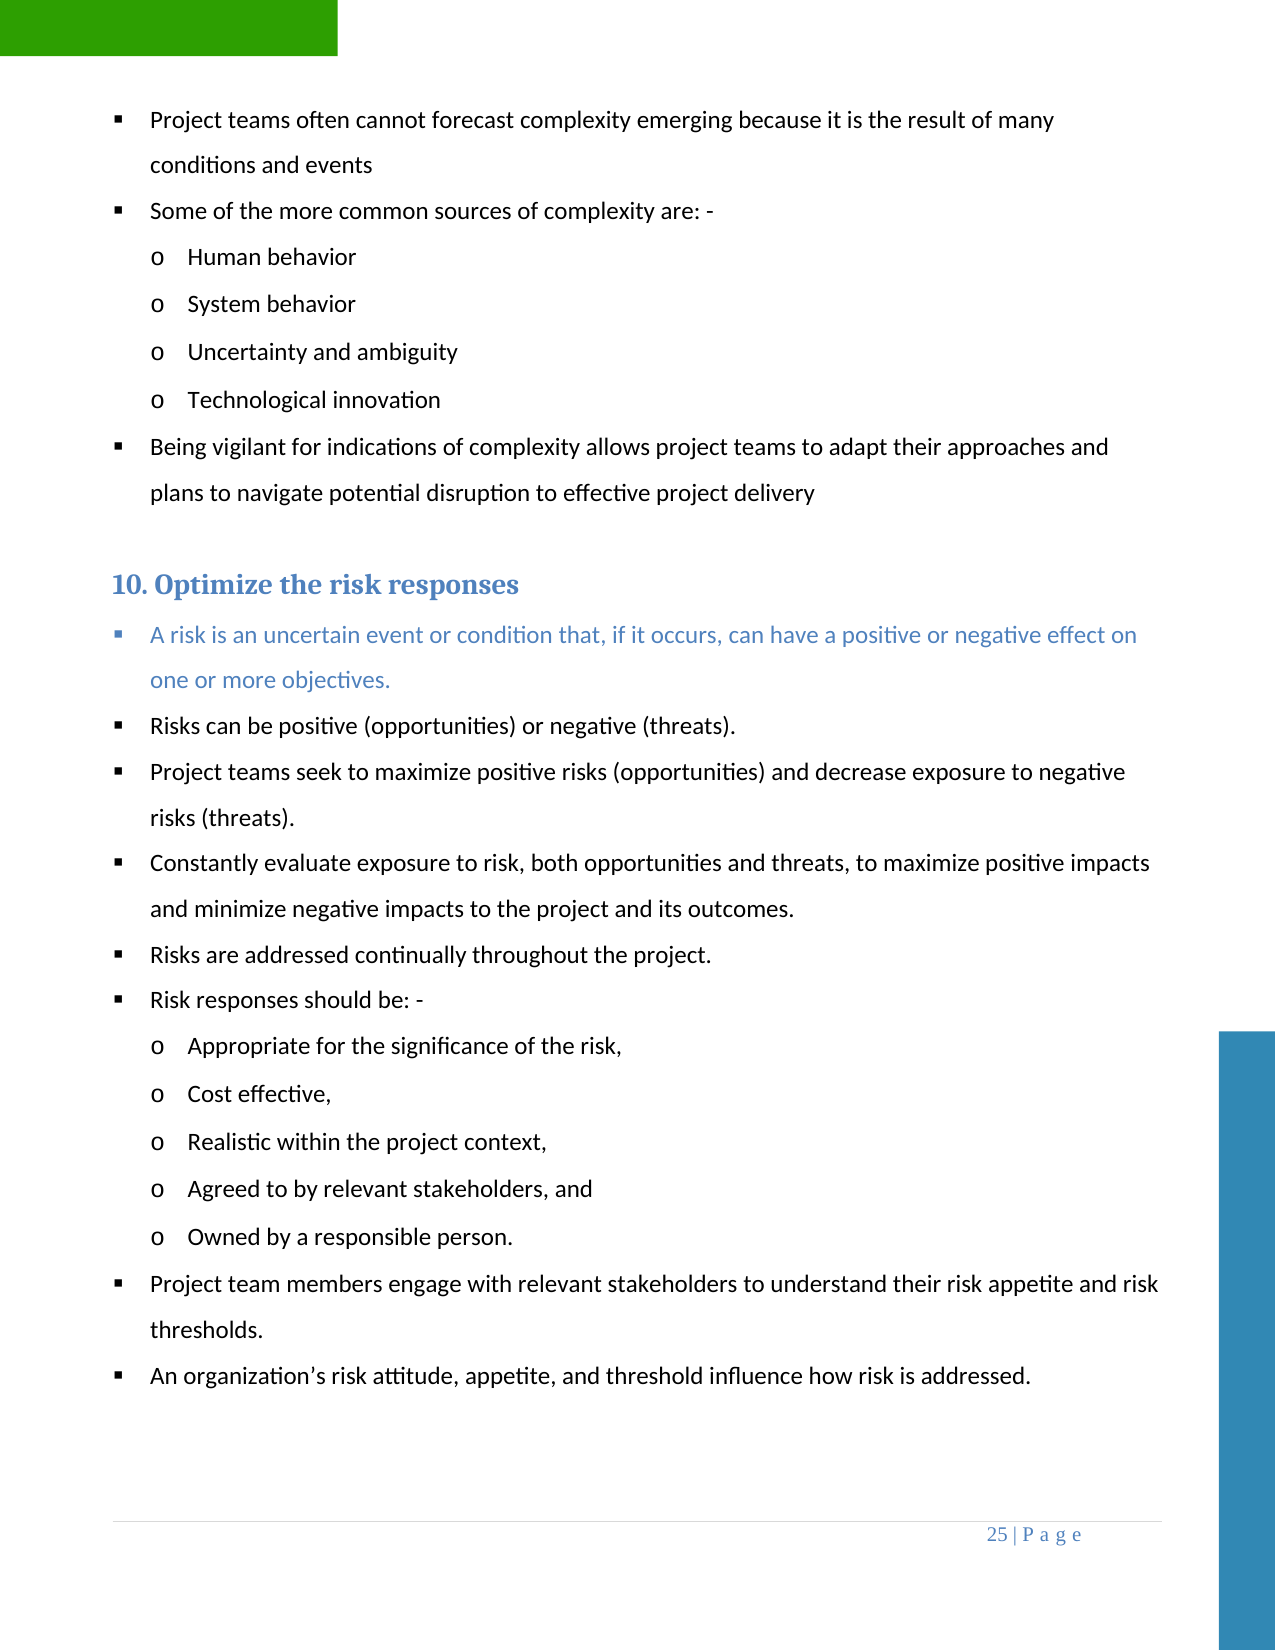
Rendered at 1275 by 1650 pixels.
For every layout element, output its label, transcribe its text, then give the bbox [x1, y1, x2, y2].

list Risks are addressed continually throughout the project. [112, 939, 1162, 969]
text 10. Optimize the risk responses [112, 568, 1162, 602]
list Risk responses should be: - [112, 985, 1162, 1015]
list Realistic within the project context, [150, 1126, 1162, 1157]
list Cost effective, [150, 1078, 1162, 1110]
list Human behavior [150, 241, 1162, 273]
list Project teams often cannot forecast complexity emerging because it is the result of many conditions and events [112, 104, 1162, 180]
list Constantly evaluate exposure to risk, both opportunities and threats, to maximize positive impacts and minimize negative impacts to the project and its outcomes. [112, 847, 1162, 924]
list Risks can be positive (opportunities) or negative (threats). [112, 710, 1162, 741]
list An organization’s risk attitude, appetite, and threshold influence how risk is addressed. [112, 1360, 1162, 1390]
list Being vigilant for indications of complexity allows project teams to adapt their approaches and plans to navigate potential disruption to effective project delivery [112, 431, 1162, 508]
list System behavior [150, 288, 1162, 320]
list Some of the more common sources of complexity are: - [112, 195, 1162, 226]
list Project teams seek to maximize positive risks (opportunities) and decrease exposure to negative risks (threats). [112, 756, 1162, 832]
list Appropriate for the significance of the risk, [150, 1030, 1162, 1062]
list Technological innovation [150, 384, 1162, 416]
list Project team members engage with relevant stakeholders to understand their risk appetite and risk thresholds. [112, 1268, 1162, 1345]
list Owned by a responsible person. [150, 1221, 1162, 1253]
list A risk is an uncertain event or condition that, if it occurs, can have a positive or negative effect on one or more objectives. [112, 619, 1162, 695]
list Agreed to by relevant stakeholders, and [150, 1173, 1162, 1205]
list Uncertainty and ambiguity [150, 336, 1162, 368]
